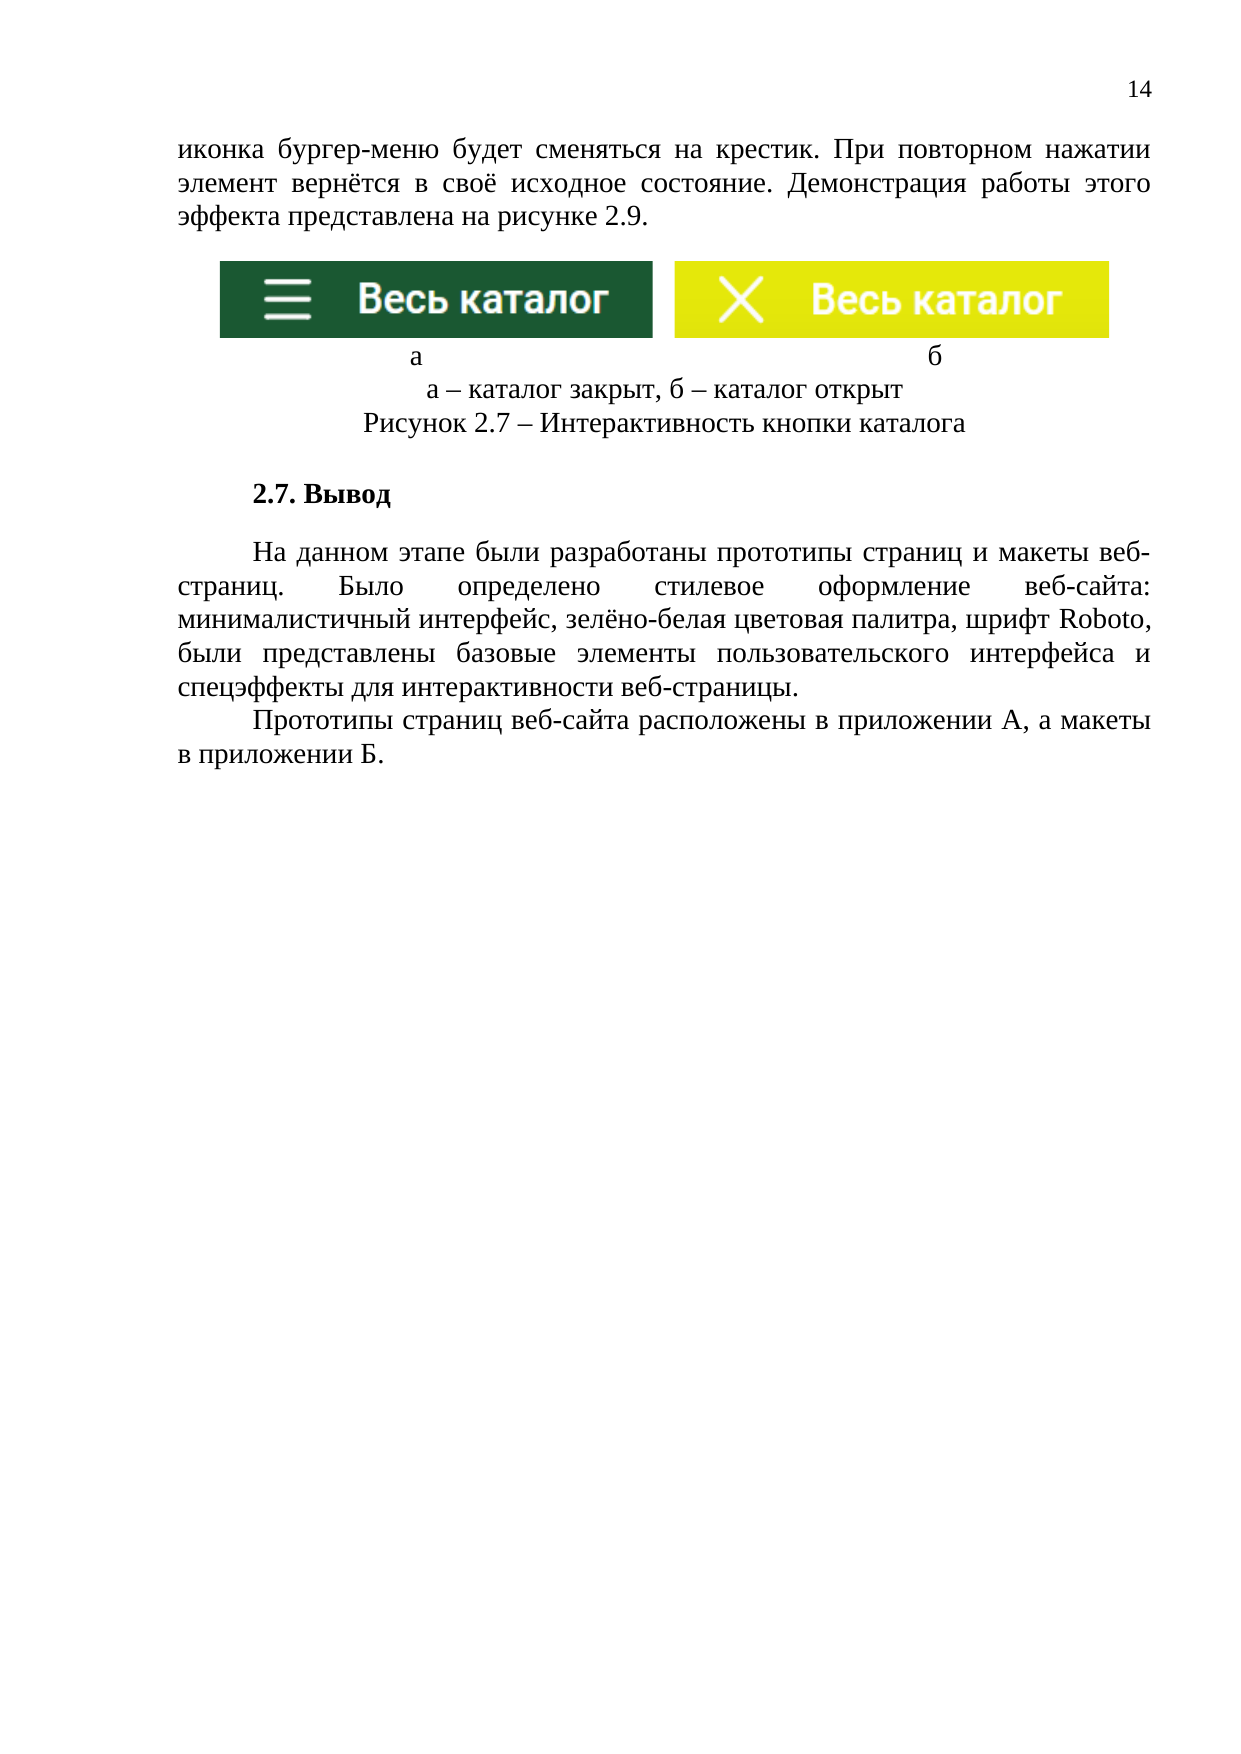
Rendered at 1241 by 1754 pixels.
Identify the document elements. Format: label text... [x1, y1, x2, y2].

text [177, 131, 1152, 232]
text Рисунок 2.7 – Интерактивность кнопки каталога [177, 405, 1152, 438]
picture [219, 261, 653, 338]
text На данном этапе были разработаны прототипы страниц и макеты веб-страниц. Было определено стилевое оформление веб-сайта: минималистичный интерфейс, зелёно-белая цветовая палитра, шрифт Roboto, были представлены базовые элементы пользовательского интерфейса и спецэффекты для интерактивности веб-страницы. [177, 534, 1152, 702]
text 2.7. Вывод [177, 476, 1152, 509]
picture [674, 261, 1110, 338]
text а – каталог закрыт, б – каталог открыт [177, 371, 1152, 405]
text а б [402, 338, 1152, 371]
text Прототипы страниц веб-сайта расположены в приложении А, а макеты в приложении Б. [177, 702, 1152, 769]
